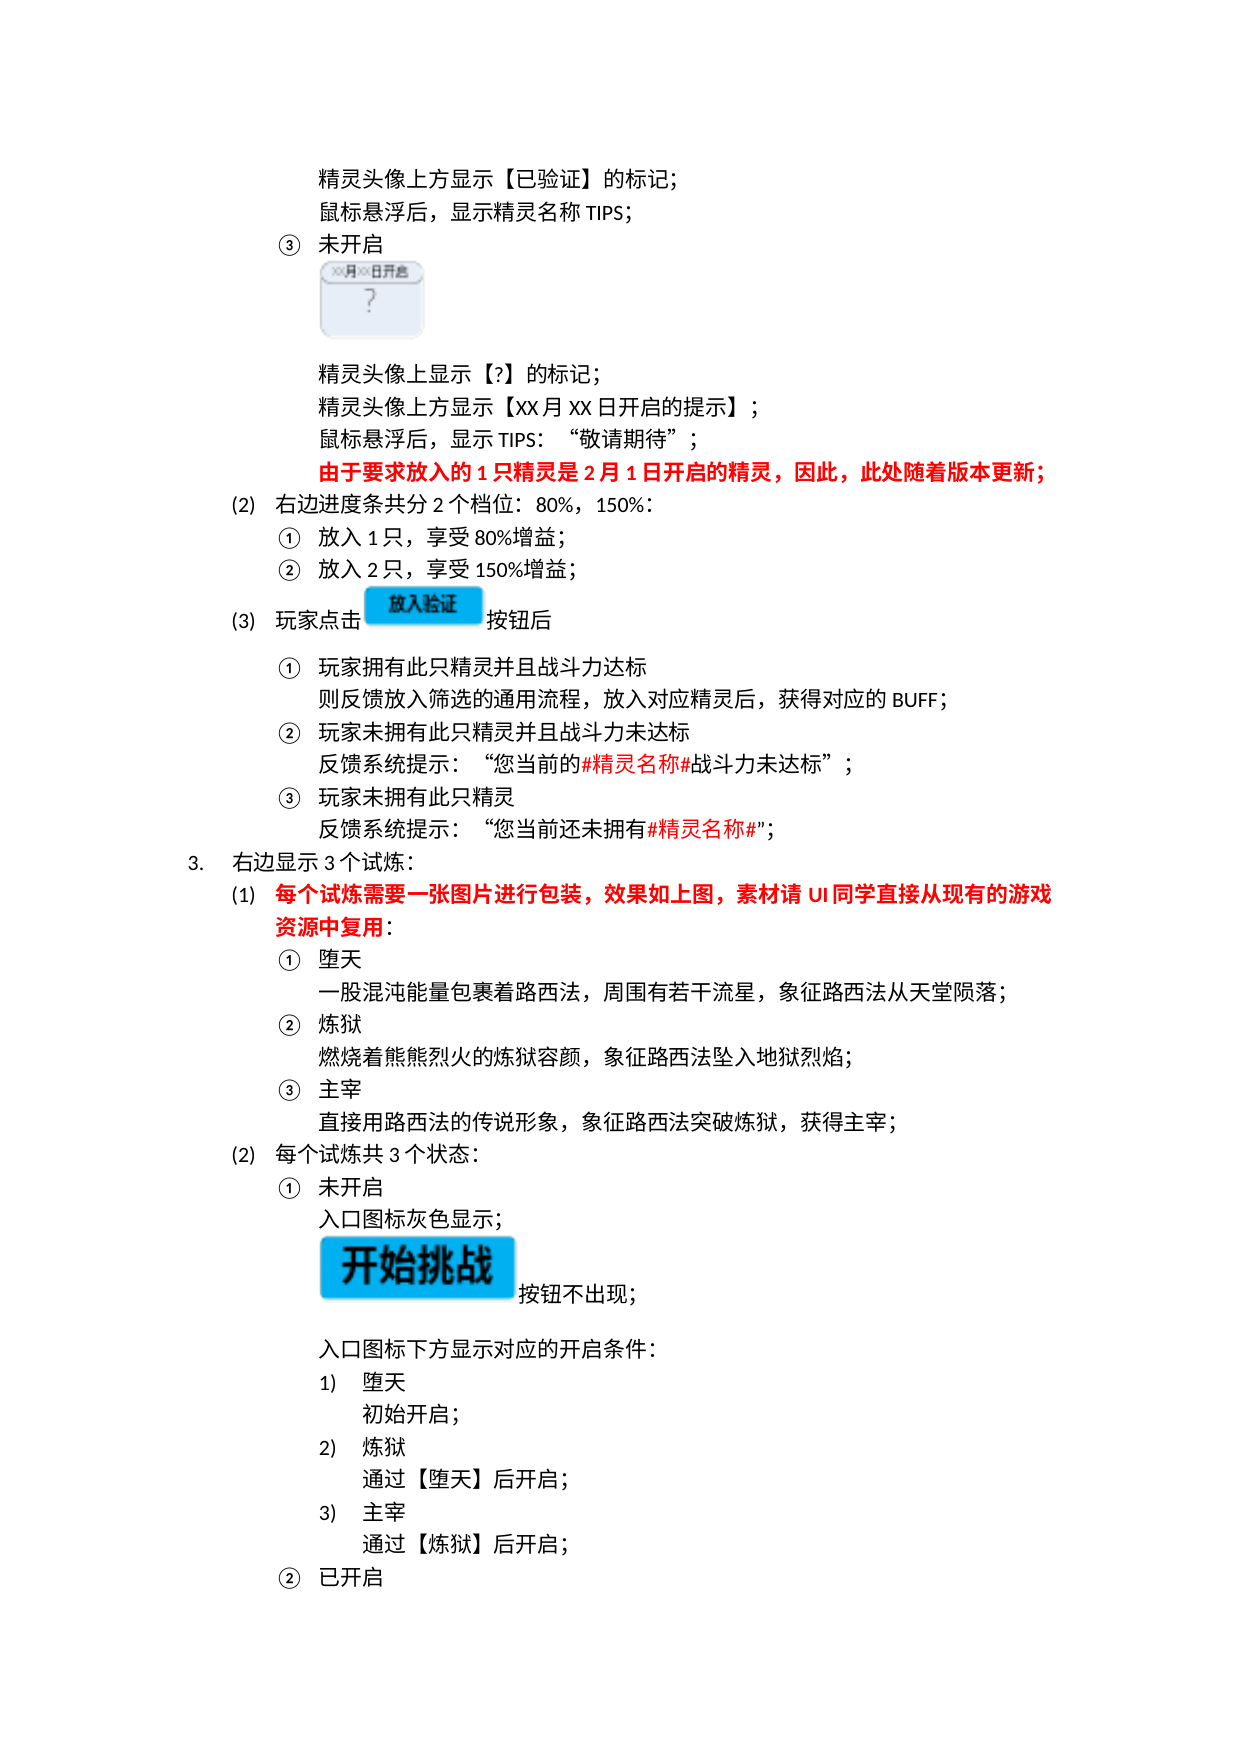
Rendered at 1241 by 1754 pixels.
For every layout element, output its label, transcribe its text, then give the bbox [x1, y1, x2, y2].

list 玩家拥有此只精灵并且战斗力达标 则反馈放入筛选的通用流程，放入对应精灵后，获得对应的BUFF； [275, 649, 1053, 714]
text 鼠标悬浮后，显示TIPS：“敬请期待”； [209, 422, 1053, 454]
list 堕天 初始开启； [319, 1364, 1053, 1429]
list 右边显示3个试炼： [187, 844, 1053, 877]
list 主宰 通过【炼狱】后开启； [319, 1494, 1053, 1559]
list 玩家点击按钮后 [231, 584, 1053, 649]
list 每个试炼共3个状态： [231, 1137, 1053, 1169]
list 放入1只，享受80%增益； [275, 519, 1053, 552]
list 主宰 直接用路西法的传说形象，象征路西法突破炼狱，获得主宰； [275, 1072, 1053, 1137]
list 未开启 [275, 227, 1053, 259]
list 炼狱 燃烧着熊熊烈火的炼狱容颜，象征路西法坠入地狱烈焰； [275, 1007, 1053, 1072]
text 鼠标悬浮后，显示精灵名称TIPS； [209, 194, 1053, 227]
list 玩家未拥有此只精灵 反馈系统提示：“您当前还未拥有#精灵名称#”； [275, 779, 1053, 844]
text 通过【堕天】后开启； [362, 1462, 1053, 1494]
text 由于要求放入的1只精灵是2月1日开启的精灵，因此，此处随着版本更新； [319, 454, 1053, 487]
list 炼狱 [319, 1429, 1053, 1462]
list 放入2只，享受150%增益； [275, 552, 1053, 584]
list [275, 1559, 1053, 1592]
list 玩家未拥有此只精灵并且战斗力未达标 反馈系统提示：“您当前的#精灵名称#战斗力未达标”； [275, 714, 1053, 779]
list 未开启 入口图标灰色显示； 按钮不出现； 入口图标下方显示对应的开启条件： [275, 1169, 1053, 1364]
list 右边进度条共分2个档位：80%，150%： [231, 487, 1053, 519]
list 堕天 一股混沌能量包裹着路西法，周围有若干流星，象征路西法从天堂陨落； [275, 942, 1053, 1007]
list 每个试炼需要一张图片进行包装，效果如上图，素材请UI同学直接从现有的游戏资源中复用： [231, 877, 1053, 942]
text 精灵头像上显示【?】的标记； [209, 357, 1053, 389]
text 精灵头像上方显示【XX月XX日开启的提示】； [209, 389, 1053, 422]
text 精灵头像上方显示【已验证】的标记； [209, 162, 1053, 194]
